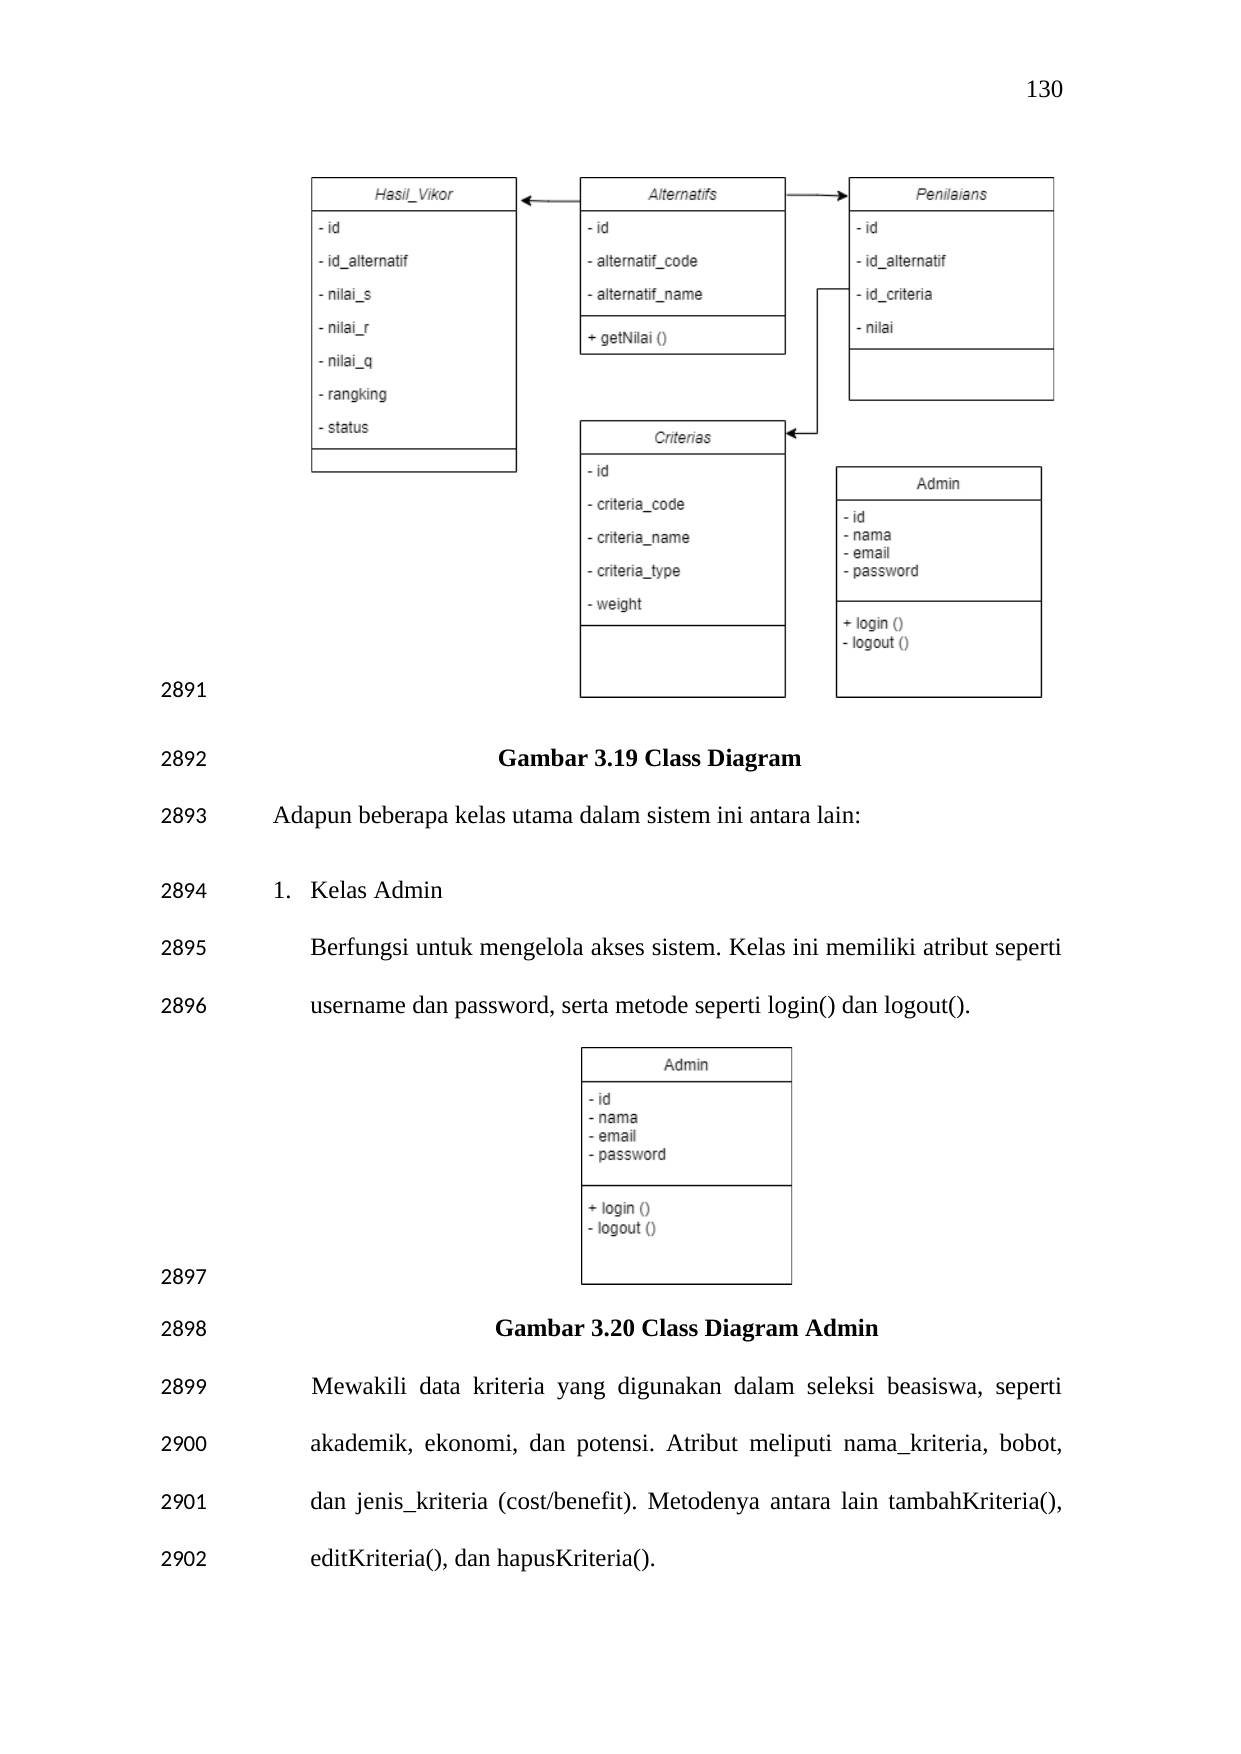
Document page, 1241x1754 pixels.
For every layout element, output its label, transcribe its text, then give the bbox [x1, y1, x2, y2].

list Mewakili data kriteria yang digunakan dalam seleksi beasiswa, seperti akademik, ekonomi, dan potensi. Atribut meliputi nama_kriteria, bobot, dan jenis_kriteria (cost/benefit). Metodenya antara lain tambahKriteria(), editKriteria(), dan hapusKriteria(). [310, 1371, 1063, 1572]
list Kelas Admin [273, 875, 1063, 903]
picture [311, 177, 1055, 698]
list Berfungsi untuk mengelola akses sistem. Kelas ini memiliki atribut seperti username dan password, serta metode seperti login() dan logout(). [310, 932, 1063, 1018]
text Gambar 3.19 Class Diagram [236, 743, 1063, 772]
text Adapun beberapa kelas utama dalam sistem ini antara lain: [236, 801, 1063, 829]
picture [581, 1047, 793, 1285]
list Gambar 3.20 Class Diagram Admin [310, 1313, 1063, 1342]
